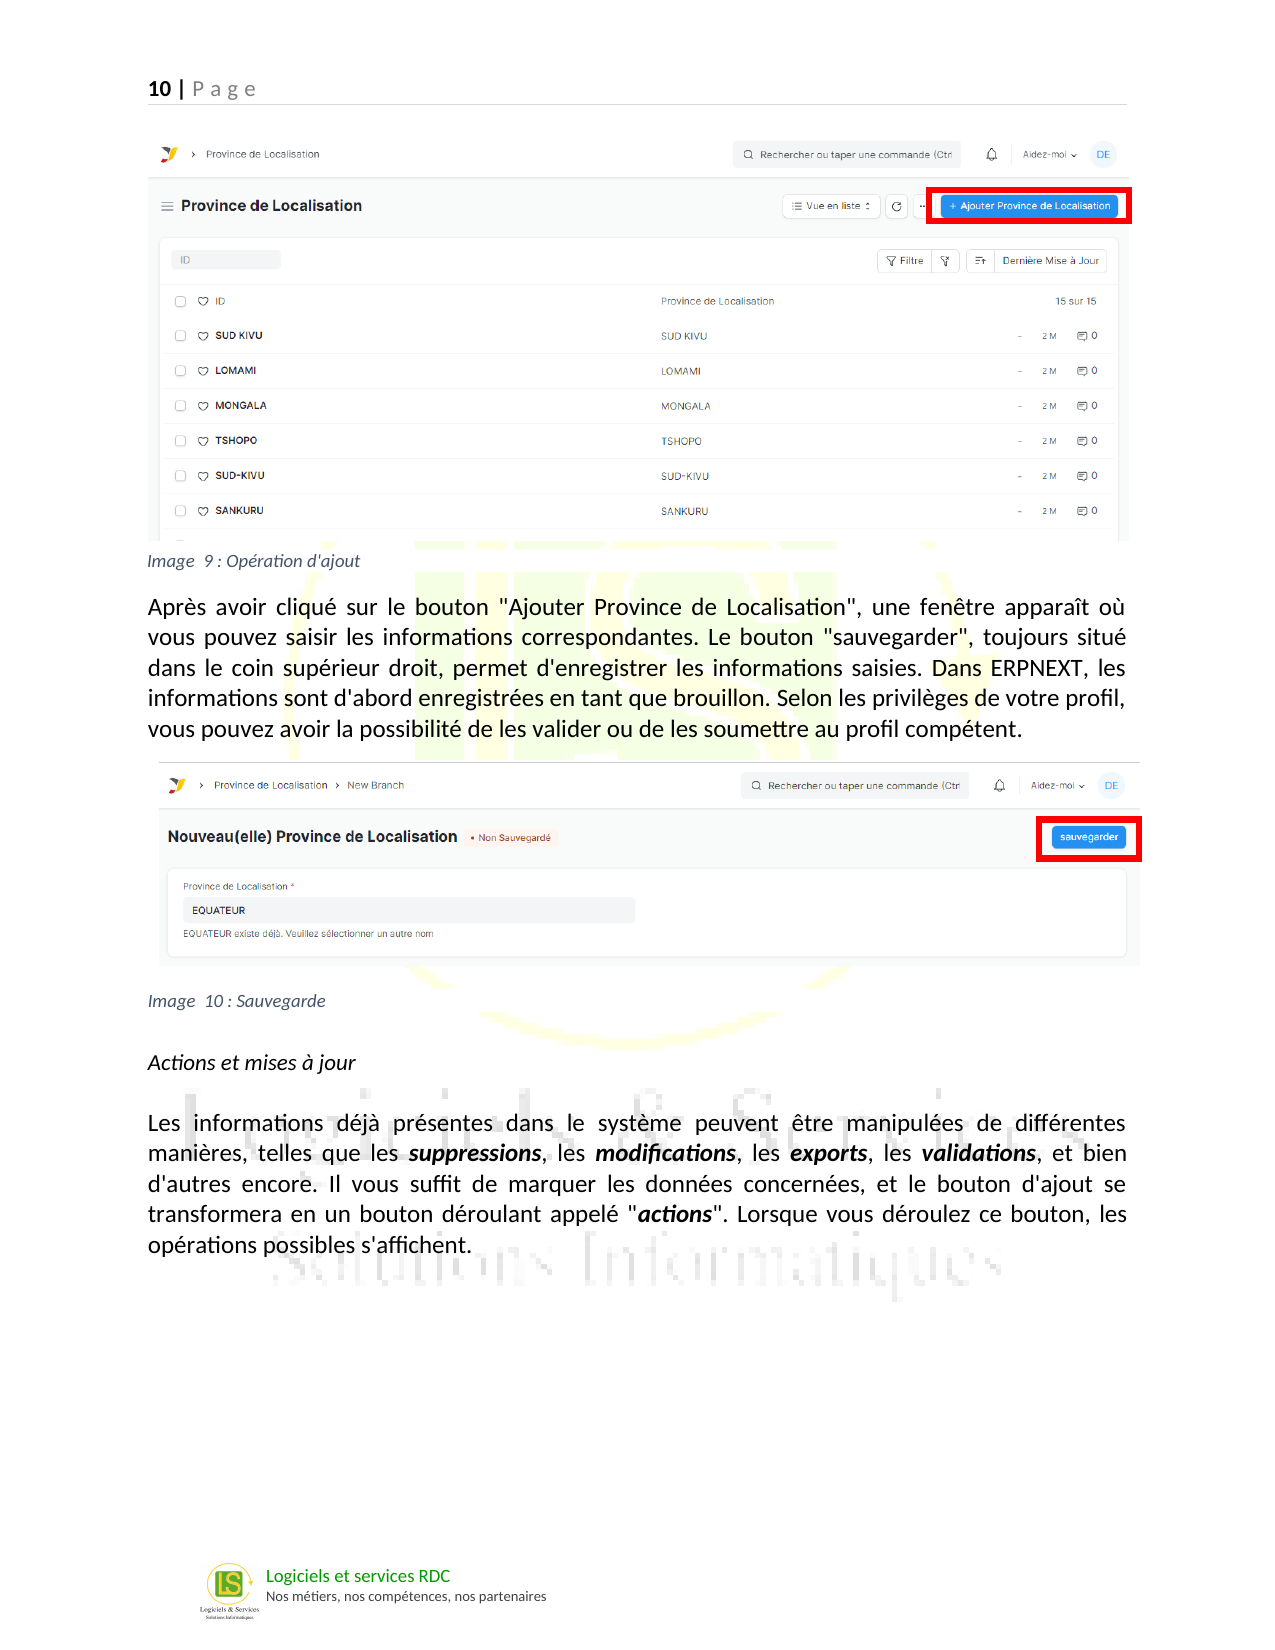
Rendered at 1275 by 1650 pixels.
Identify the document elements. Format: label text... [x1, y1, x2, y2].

picture [198, 1562, 261, 1622]
text Les informations déjà présentes dans le système peuvent être manipulées de différentes manières, telles que les suppressions, les modifications, les exports, les validations, et bien d'autres encore. Il vous suffit de marquer les données concernées, et le bouton d'ajout se transformera en un bouton déroulant appelé "actions". Lorsque vous déroulez ce bouton, les opérations possibles s'affichent. [148, 1107, 1127, 1260]
picture [1042, 823, 1136, 855]
text Après avoir cliqué sur le bouton "Ajouter Province de Localisation", une fenêtre apparaît où vous pouvez saisir les informations correspondantes. Le bouton "sauvegarder", toujours situé dans le coin supérieur droit, permet d'enregistrer les informations saisies. Dans ERPNEXT, les informations sont d'abord enregistrées en tant que brouillon. Selon les privilèges de votre profil, vous pouvez avoir la possibilité de les valider ou de les soumettre au profil compétent. [148, 591, 1127, 743]
picture [148, 132, 1129, 541]
picture [932, 193, 1126, 218]
picture [159, 760, 1140, 966]
subtitle Actions et mises à jour [148, 1048, 1127, 1077]
